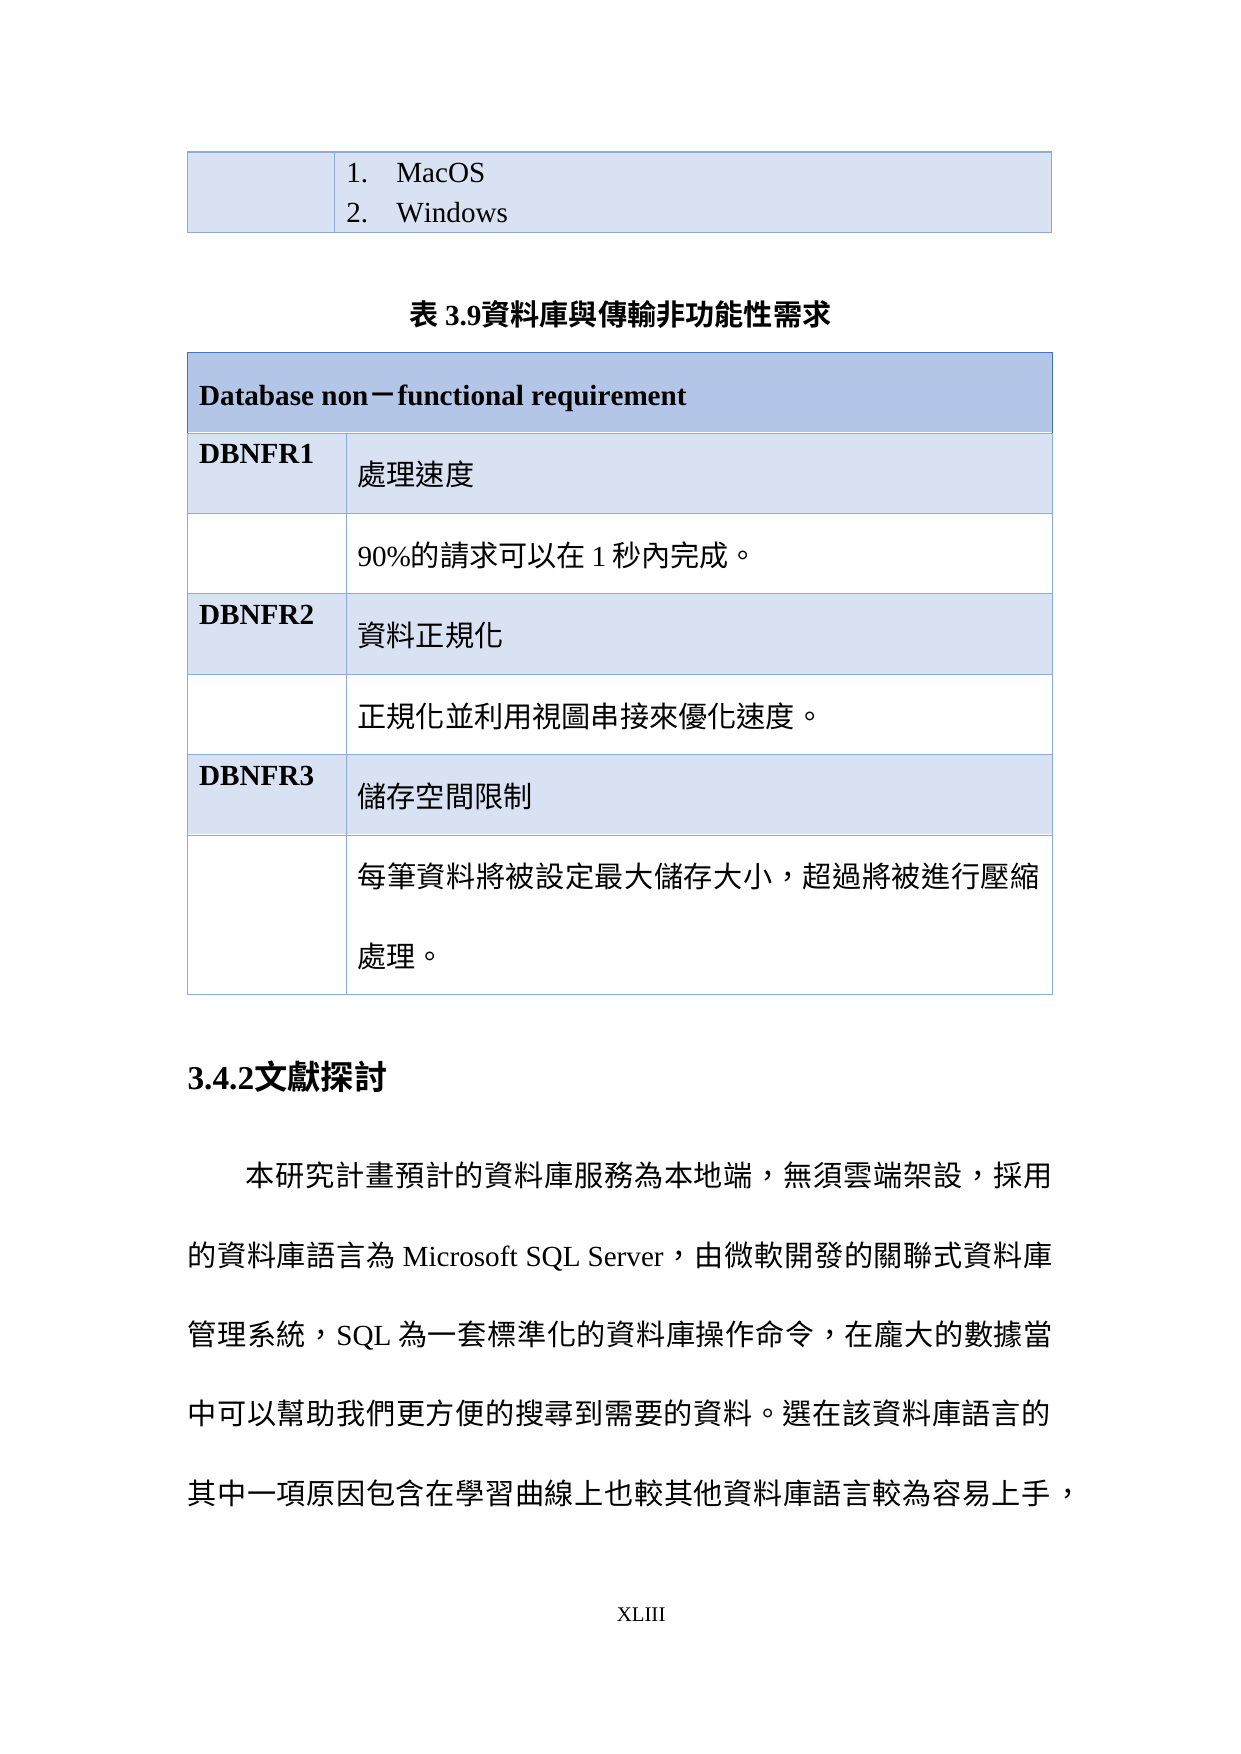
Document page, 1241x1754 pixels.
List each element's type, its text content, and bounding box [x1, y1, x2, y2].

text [187, 1134, 1053, 1531]
table_cell [188, 514, 346, 593]
subtitle 文獻探討 [187, 1035, 1053, 1114]
table_cell [188, 675, 346, 754]
table_cell [188, 836, 346, 994]
table_cell 處理速度 [347, 434, 1052, 513]
table_cell 正規化並利用視圖串接來優化速度。 [347, 675, 1052, 754]
table_cell 90%的請求可以在1秒內完成。 [347, 514, 1052, 593]
table_cell DBNFR3 [188, 755, 346, 834]
table_cell DBNFR1 [188, 434, 346, 513]
table_header Database non－functional requirement [188, 353, 1052, 432]
table_cell DBNFR2 [188, 594, 346, 674]
table_cell 每筆資料將被設定最大儲存大小，超過將被進行壓縮處理。 [347, 836, 1052, 994]
table_cell 儲存空間限制 [347, 755, 1052, 834]
table_cell 資料正規化 [347, 594, 1052, 674]
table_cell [335, 153, 1051, 232]
table_cell [188, 153, 334, 232]
